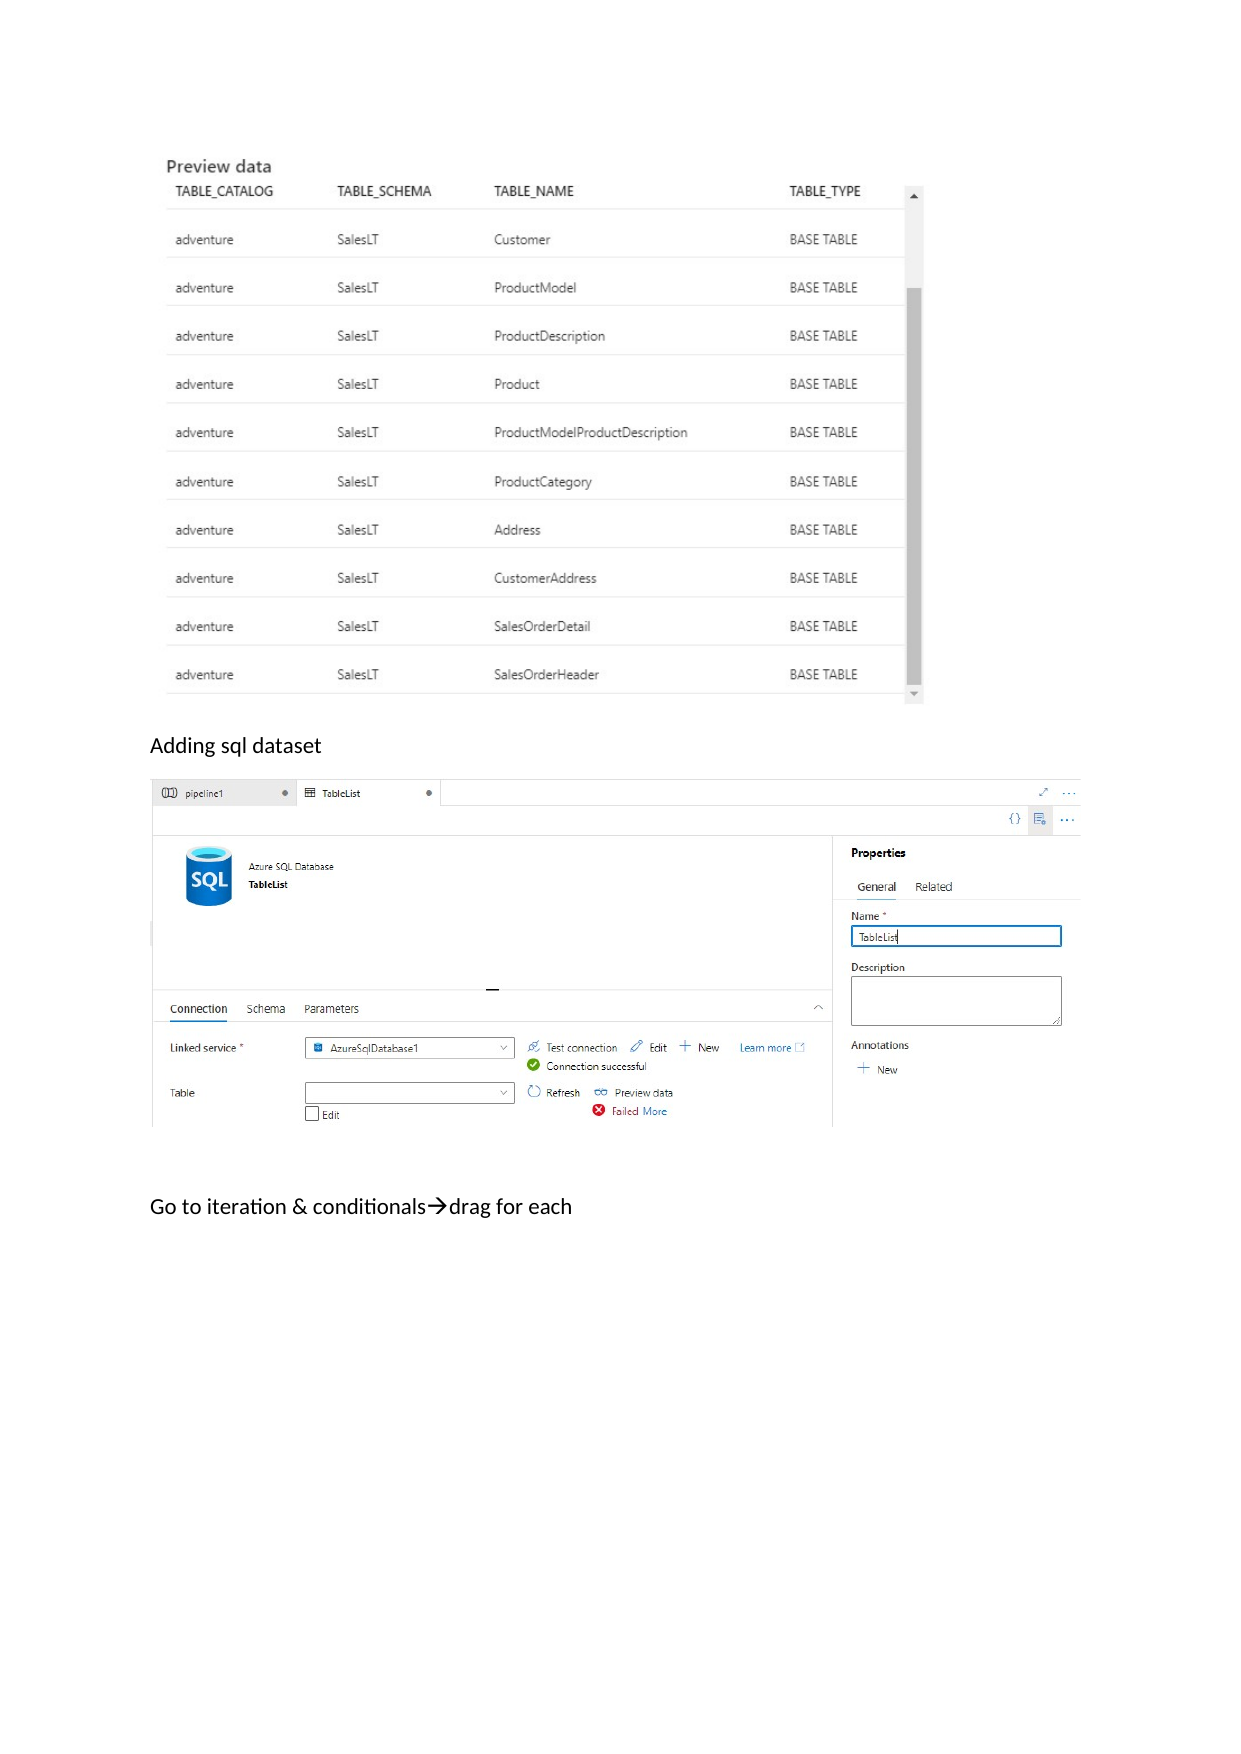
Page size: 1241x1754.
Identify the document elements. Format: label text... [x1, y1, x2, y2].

picture [150, 150, 936, 713]
picture [150, 778, 1081, 1127]
text Adding sql dataset [150, 731, 1090, 759]
text Go to iteration & conditionalsdrag for each [150, 1192, 1090, 1220]
